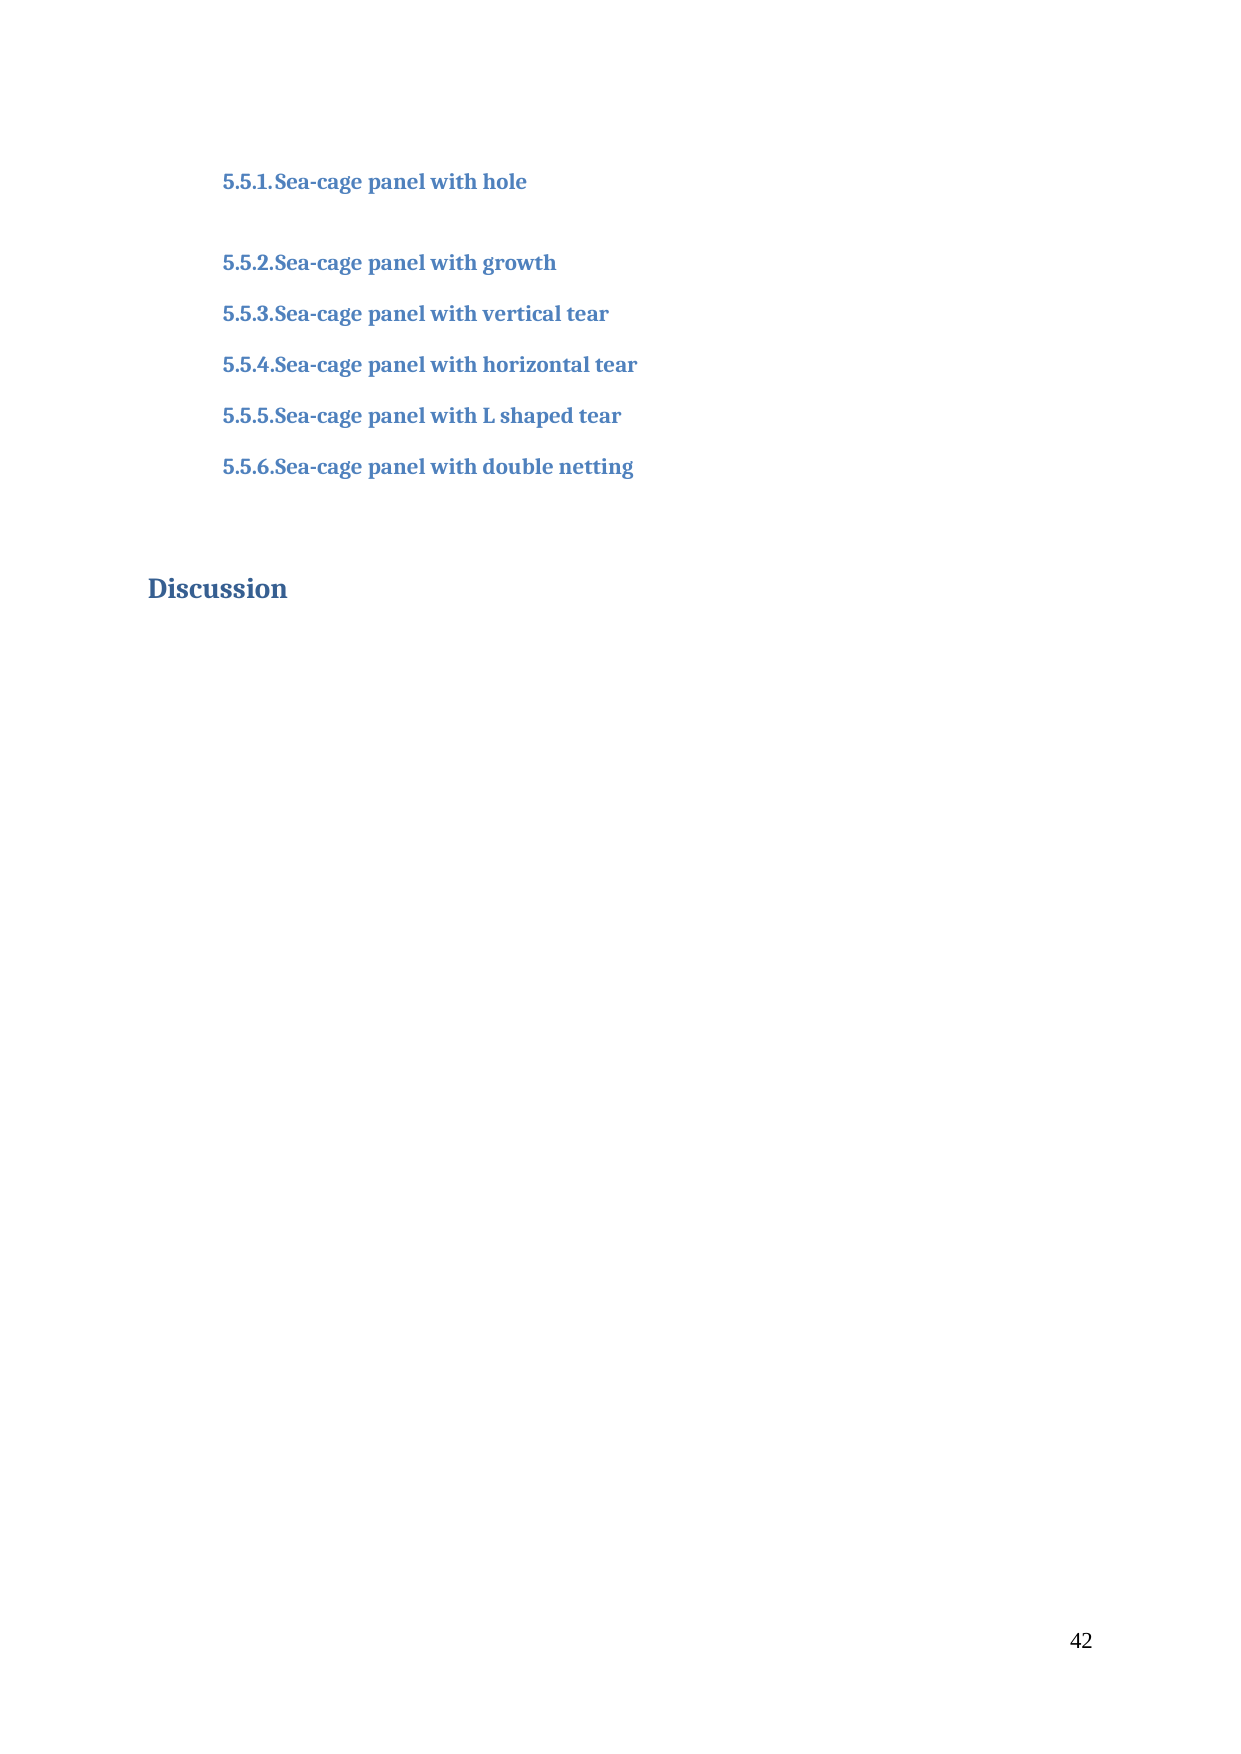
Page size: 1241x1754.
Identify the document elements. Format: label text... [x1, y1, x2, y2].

subtitle Sea-cage panel with vertical tear [223, 301, 1093, 327]
subtitle Sea-cage panel with growth [223, 250, 1093, 276]
subtitle Discussion [148, 573, 1093, 606]
subtitle Sea-cage panel with L shaped tear [223, 403, 1093, 429]
subtitle Sea-cage panel with horizontal tear [223, 352, 1093, 378]
subtitle Sea-cage panel with double netting [223, 454, 1093, 480]
subtitle Sea-cage panel with hole [223, 168, 1093, 195]
